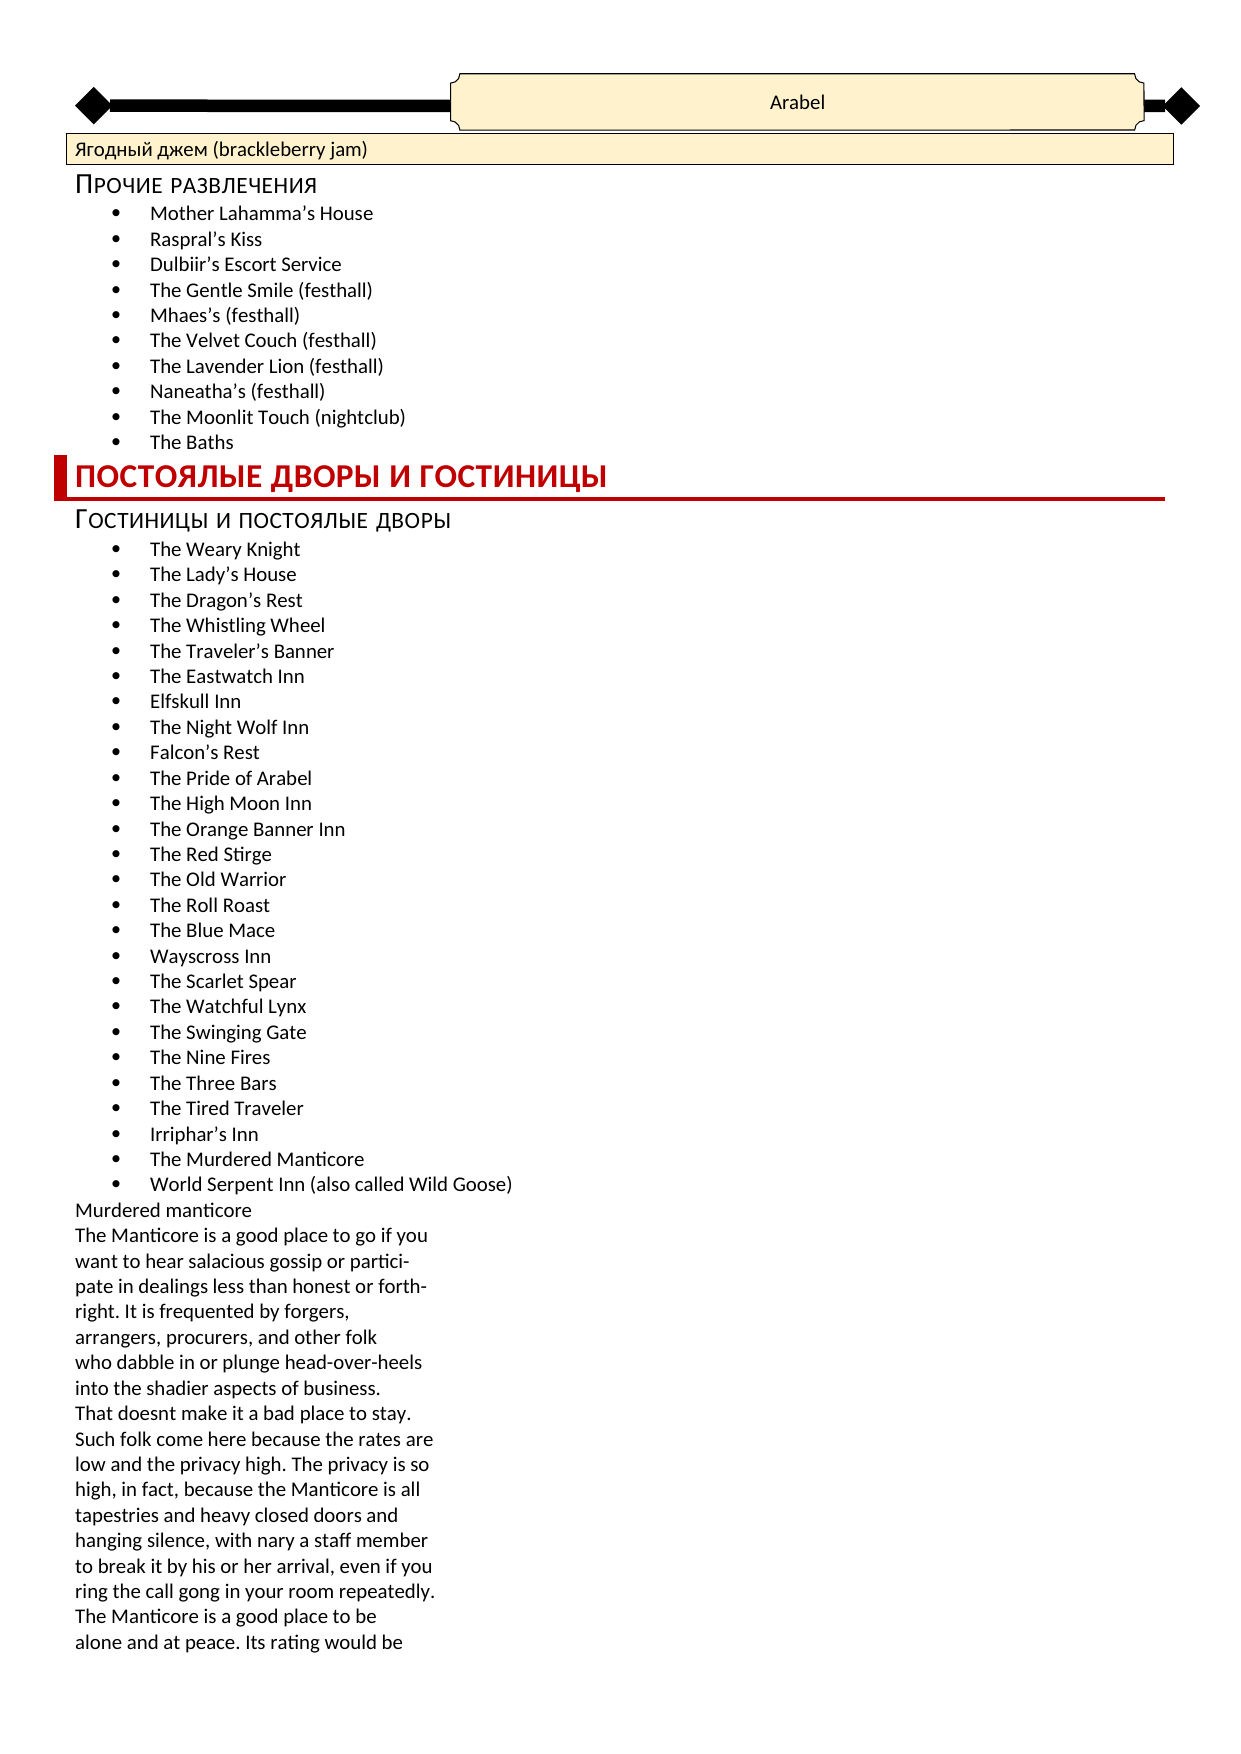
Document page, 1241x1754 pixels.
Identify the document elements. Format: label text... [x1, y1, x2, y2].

list The Velvet Couch (festhall) [112, 328, 1165, 353]
list Dulbiir’s Escort Service [112, 251, 1165, 277]
text The Manticore is a good place to go if you [75, 1222, 1165, 1248]
text arrangers, procurers, and other folk [75, 1324, 1165, 1349]
list The Blue Mace [112, 917, 1165, 943]
list The Roll Roast [112, 892, 1165, 917]
list The Moonlit Touch (nightclub) [112, 404, 1165, 429]
list The Gentle Smile (festhall) [112, 277, 1165, 302]
list The Old Warrior [112, 867, 1165, 892]
text Murdered manticore [75, 1197, 1165, 1222]
text The Manticore is a good place to be [75, 1604, 1165, 1629]
list Irriphar’s Inn [112, 1121, 1165, 1146]
text want to hear salacious gossip or partici- [75, 1248, 1165, 1273]
list The High Moon Inn [112, 790, 1165, 816]
text low and the privacy high. The privacy is so [75, 1451, 1165, 1477]
text to break it by his or her arrival, even if you [75, 1553, 1165, 1578]
subtitle Прочие развлечения [75, 165, 1165, 201]
list The Orange Banner Inn [112, 816, 1165, 841]
list The Eastwatch Inn [112, 663, 1165, 689]
text high, in fact, because the Manticore is all [75, 1477, 1165, 1502]
list The Watchful Lynx [112, 994, 1165, 1019]
list The Red Stirge [112, 841, 1165, 867]
subtitle Гостиницы и постоялые дворы [75, 501, 1165, 536]
text right. It is frequented by forgers, [75, 1299, 1165, 1324]
list The Traveler’s Banner [112, 638, 1165, 663]
text tapestries and heavy closed doors and [75, 1502, 1165, 1527]
text pate in dealings less than honest or forth- [75, 1273, 1165, 1299]
list Mother Lahamma’s House [112, 201, 1165, 226]
list The Baths [112, 429, 1165, 455]
text into the shadier aspects of business. [75, 1375, 1165, 1400]
text Such folk come here because the rates are [75, 1426, 1165, 1451]
text Ягодный джем (brackleberry jam) [67, 134, 1173, 164]
list The Murdered Manticore [112, 1146, 1165, 1172]
list The Lady’s House [112, 562, 1165, 587]
list Elfskull Inn [112, 689, 1165, 714]
list The Weary Knight [112, 536, 1165, 562]
list The Three Bars [112, 1070, 1165, 1095]
list The Tired Traveler [112, 1095, 1165, 1121]
list The Pride of Arabel [112, 765, 1165, 790]
list The Dragon’s Rest [112, 587, 1165, 612]
list The Night Wolf Inn [112, 714, 1165, 739]
list Mhaes’s (festhall) [112, 302, 1165, 328]
text who dabble in or plunge head-over-heels [75, 1349, 1165, 1375]
list The Scarlet Spear [112, 968, 1165, 994]
text alone and at peace. Its rating would be [75, 1629, 1165, 1654]
list The Swinging Gate [112, 1019, 1165, 1044]
list Naneatha’s (festhall) [112, 378, 1165, 404]
list The Whistling Wheel [112, 612, 1165, 638]
list The Nine Fires [112, 1044, 1165, 1070]
text ring the call gong in your room repeatedly. [75, 1578, 1165, 1604]
list Wayscross Inn [112, 943, 1165, 968]
text hanging silence, with nary a staff member [75, 1527, 1165, 1553]
list Falcon’s Rest [112, 739, 1165, 765]
list Raspral’s Kiss [112, 226, 1165, 251]
subtitle ПОСТОЯЛЫЕ ДВОРЫ И ГОСТИНИЦЫ [67, 455, 1165, 497]
text That doesnt make it a bad place to stay. [75, 1400, 1165, 1426]
list World Serpent Inn (also called Wild Goose) [112, 1172, 1165, 1197]
list The Lavender Lion (festhall) [112, 353, 1165, 378]
